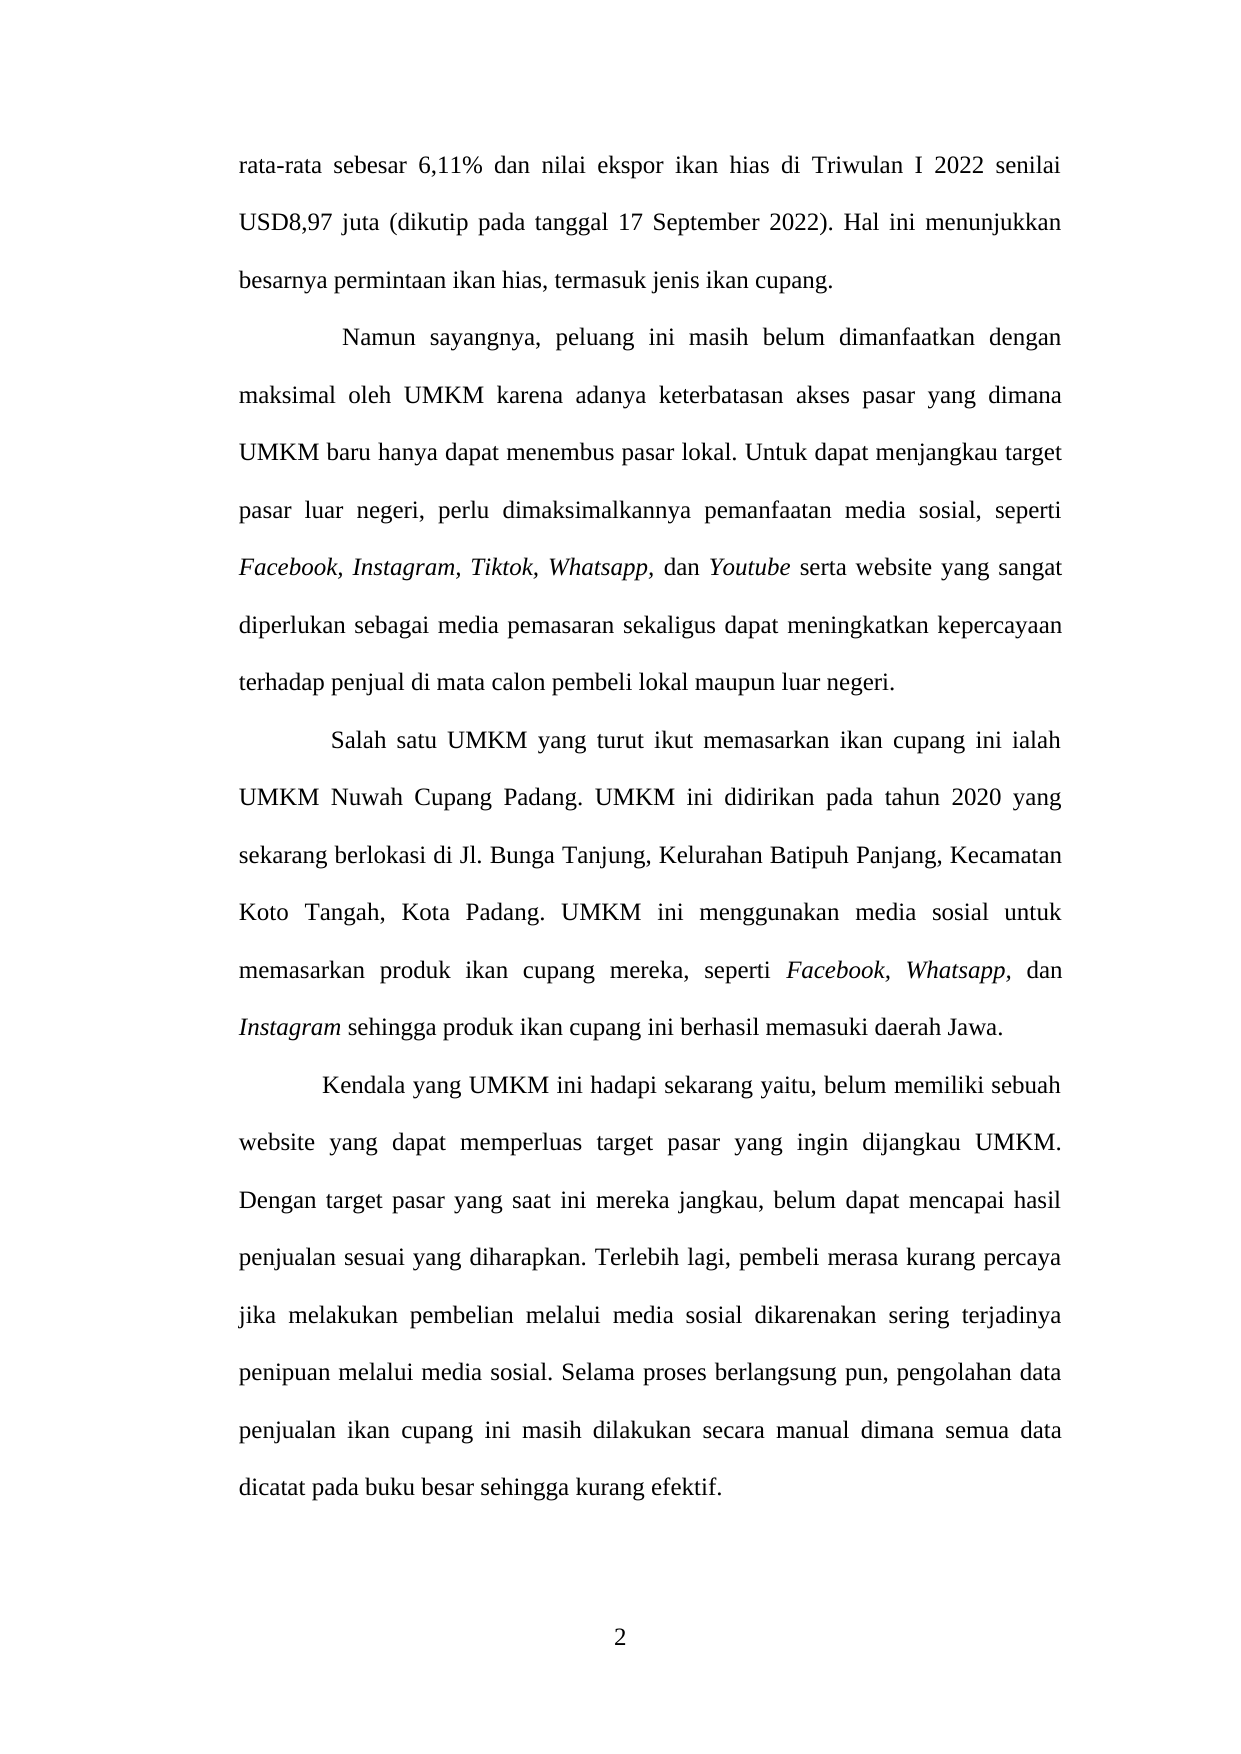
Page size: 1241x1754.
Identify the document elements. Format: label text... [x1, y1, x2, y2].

text Kendala yang UMKM ini hadapi sekarang yaitu, belum memiliki sebuah website yang dapat memperluas target pasar yang ingin dijangkau UMKM. Dengan target pasar yang saat ini mereka jangkau, belum dapat mencapai hasil penjualan sesuai yang diharapkan. Terlebih lagi, pembeli merasa kurang percaya jika melakukan pembelian melalui media sosial dikarenakan sering terjadinya penipuan melalui media sosial. Selama proses berlangsung pun, pengolahan data penjualan ikan cupang ini masih dilakukan secara manual dimana semua data dicatat pada buku besar sehingga kurang efektif. [239, 1070, 1062, 1501]
text Salah satu UMKM yang turut ikut memasarkan ikan cupang ini ialah UMKM Nuwah Cupang Padang. UMKM ini didirikan pada tahun 2020 yang sekarang berlokasi di Jl. Bunga Tanjung, Kelurahan Batipuh Panjang, Kecamatan Koto Tangah, Kota Padang. UMKM ini menggunakan media sosial untuk memasarkan produk ikan cupang mereka, seperti Facebook, Whatsapp, dan Instagram sehingga produk ikan cupang ini berhasil memasuki daerah Jawa. [239, 725, 1062, 1041]
text Namun sayangnya, peluang ini masih belum dimanfaatkan dengan maksimal oleh UMKM karena adanya keterbatasan akses pasar yang dimana UMKM baru hanya dapat menembus pasar lokal. Untuk dapat menjangkau target pasar luar negeri, perlu dimaksimalkannya pemanfaatan media sosial, seperti Facebook, Instagram, Tiktok, Whatsapp, dan Youtube serta website yang sangat diperlukan sebagai media pemasaran sekaligus dapat meningkatkan kepercayaan terhadap penjual di mata calon pembeli lokal maupun luar negeri. [239, 322, 1062, 696]
text rata-rata sebesar 6,11% dan nilai ekspor ikan hias di Triwulan I 2022 senilai USD8,97 juta (dikutip pada tanggal 17 September 2022). Hal ini menunjukkan besarnya permintaan ikan hias, termasuk jenis ikan cupang. [239, 150, 1062, 294]
